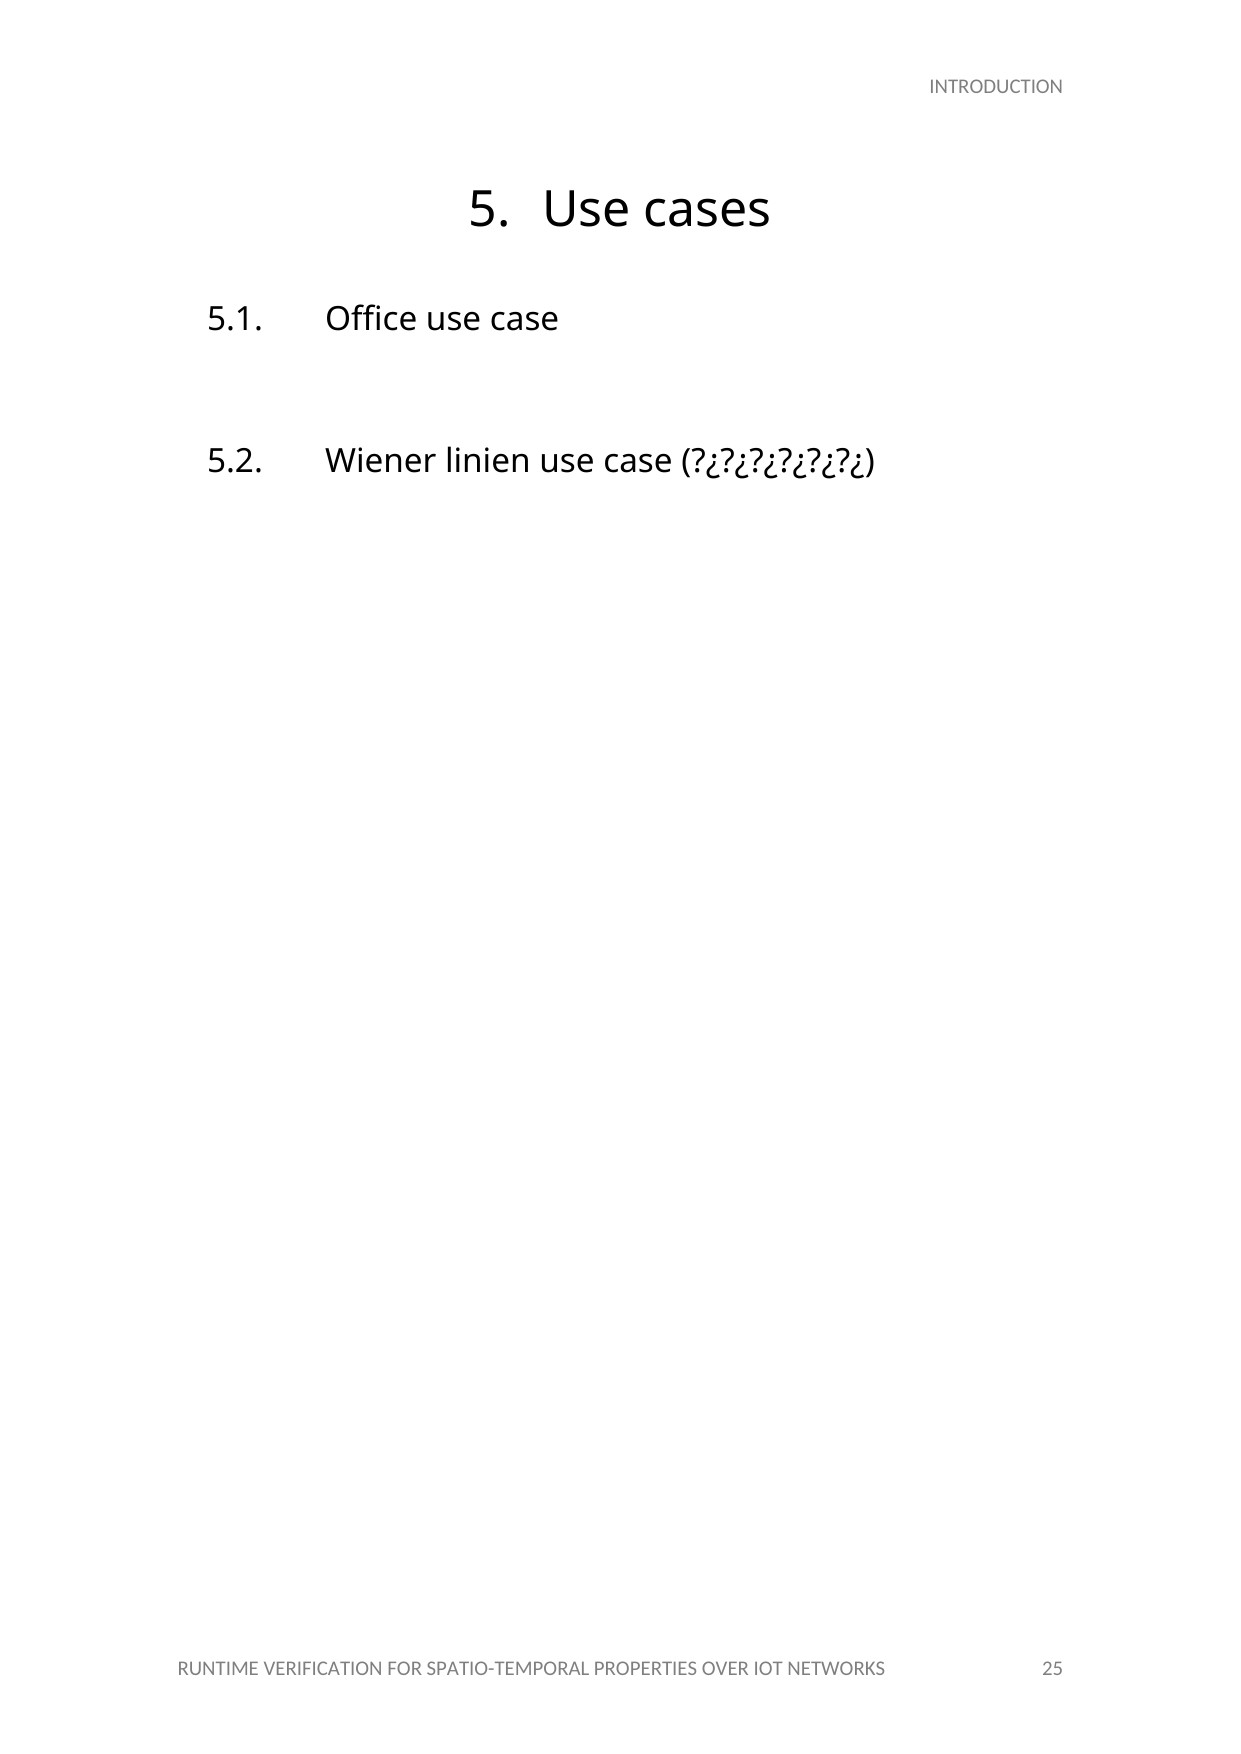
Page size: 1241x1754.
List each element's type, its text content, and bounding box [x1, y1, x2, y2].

subtitle Office use case [207, 295, 1063, 341]
subtitle Wiener linien use case (?¿?¿?¿?¿?¿?¿) [207, 437, 1063, 482]
subtitle Use cases [177, 173, 1063, 241]
